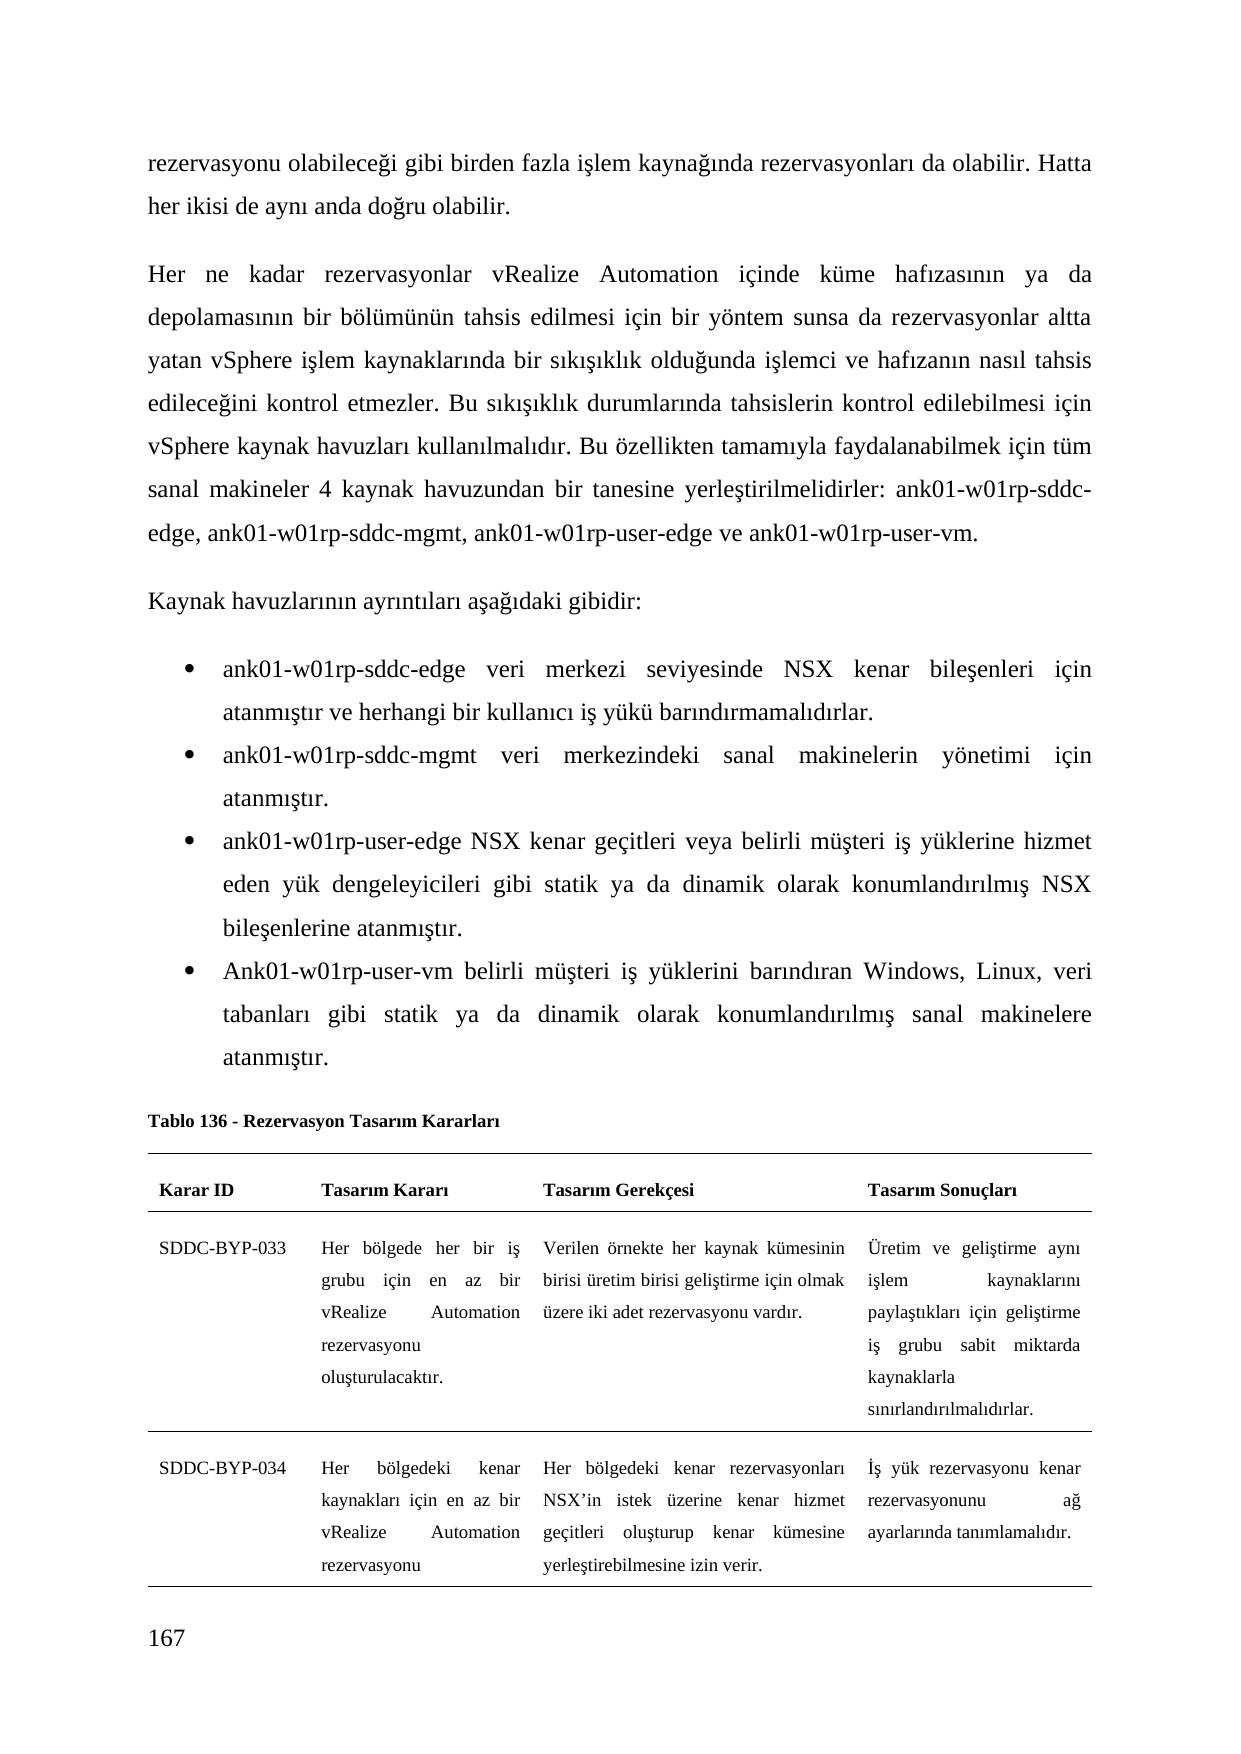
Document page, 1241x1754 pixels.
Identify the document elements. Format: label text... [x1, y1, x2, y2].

text Tablo 136 - Rezervasyon Tasarım Kararları [148, 1110, 1093, 1132]
list Ank01-w01rp-user-vm belirli müşteri iş yüklerini barındıran Windows, Linux, veri tabanları gibi statik ya da dinamik olarak konumlandırılmış sanal makinelere atanmıştır. [185, 956, 1093, 1071]
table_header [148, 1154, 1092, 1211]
text Her ne kadar rezervasyonlar vRealize Automation içinde küme hafızasının ya da depolamasının bir bölümünün tahsis edilmesi için bir yöntem sunsa da rezervasyonlar altta yatan vSphere işlem kaynaklarında bir sıkışıklık olduğunda işlemci ve hafızanın nasıl tahsis edileceğini kontrol etmezler. Bu sıkışıklık durumlarında tahsislerin kontrol edilebilmesi için vSphere kaynak havuzları kullanılmalıdır. Bu özellikten tamamıyla faydalanabilmek için tüm sanal makineler 4 kaynak havuzundan bir tanesine yerleştirilmelidirler: ank01-w01rp-sddc-edge, ank01-w01rp-sddc-mgmt, ank01-w01rp-user-edge ve ank01-w01rp-user-vm. [148, 259, 1093, 546]
list ank01-w01rp-sddc-edge veri merkezi seviyesinde NSX kenar bileşenleri için atanmıştır ve herhangi bir kullanıcı iş yükü barındırmamalıdırlar. [185, 654, 1093, 726]
text Kaynak havuzlarının ayrıntıları aşağıdaki gibidir: [148, 586, 1093, 614]
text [148, 148, 1093, 219]
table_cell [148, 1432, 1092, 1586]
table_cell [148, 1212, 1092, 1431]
list ank01-w01rp-user-edge NSX kenar geçitleri veya belirli müşteri iş yüklerine hizmet eden yük dengeleyicileri gibi statik ya da dinamik olarak konumlandırılmış NSX bileşenlerine atanmıştır. [185, 826, 1093, 941]
list ank01-w01rp-sddc-mgmt veri merkezindeki sanal makinelerin yönetimi için atanmıştır. [185, 740, 1093, 812]
